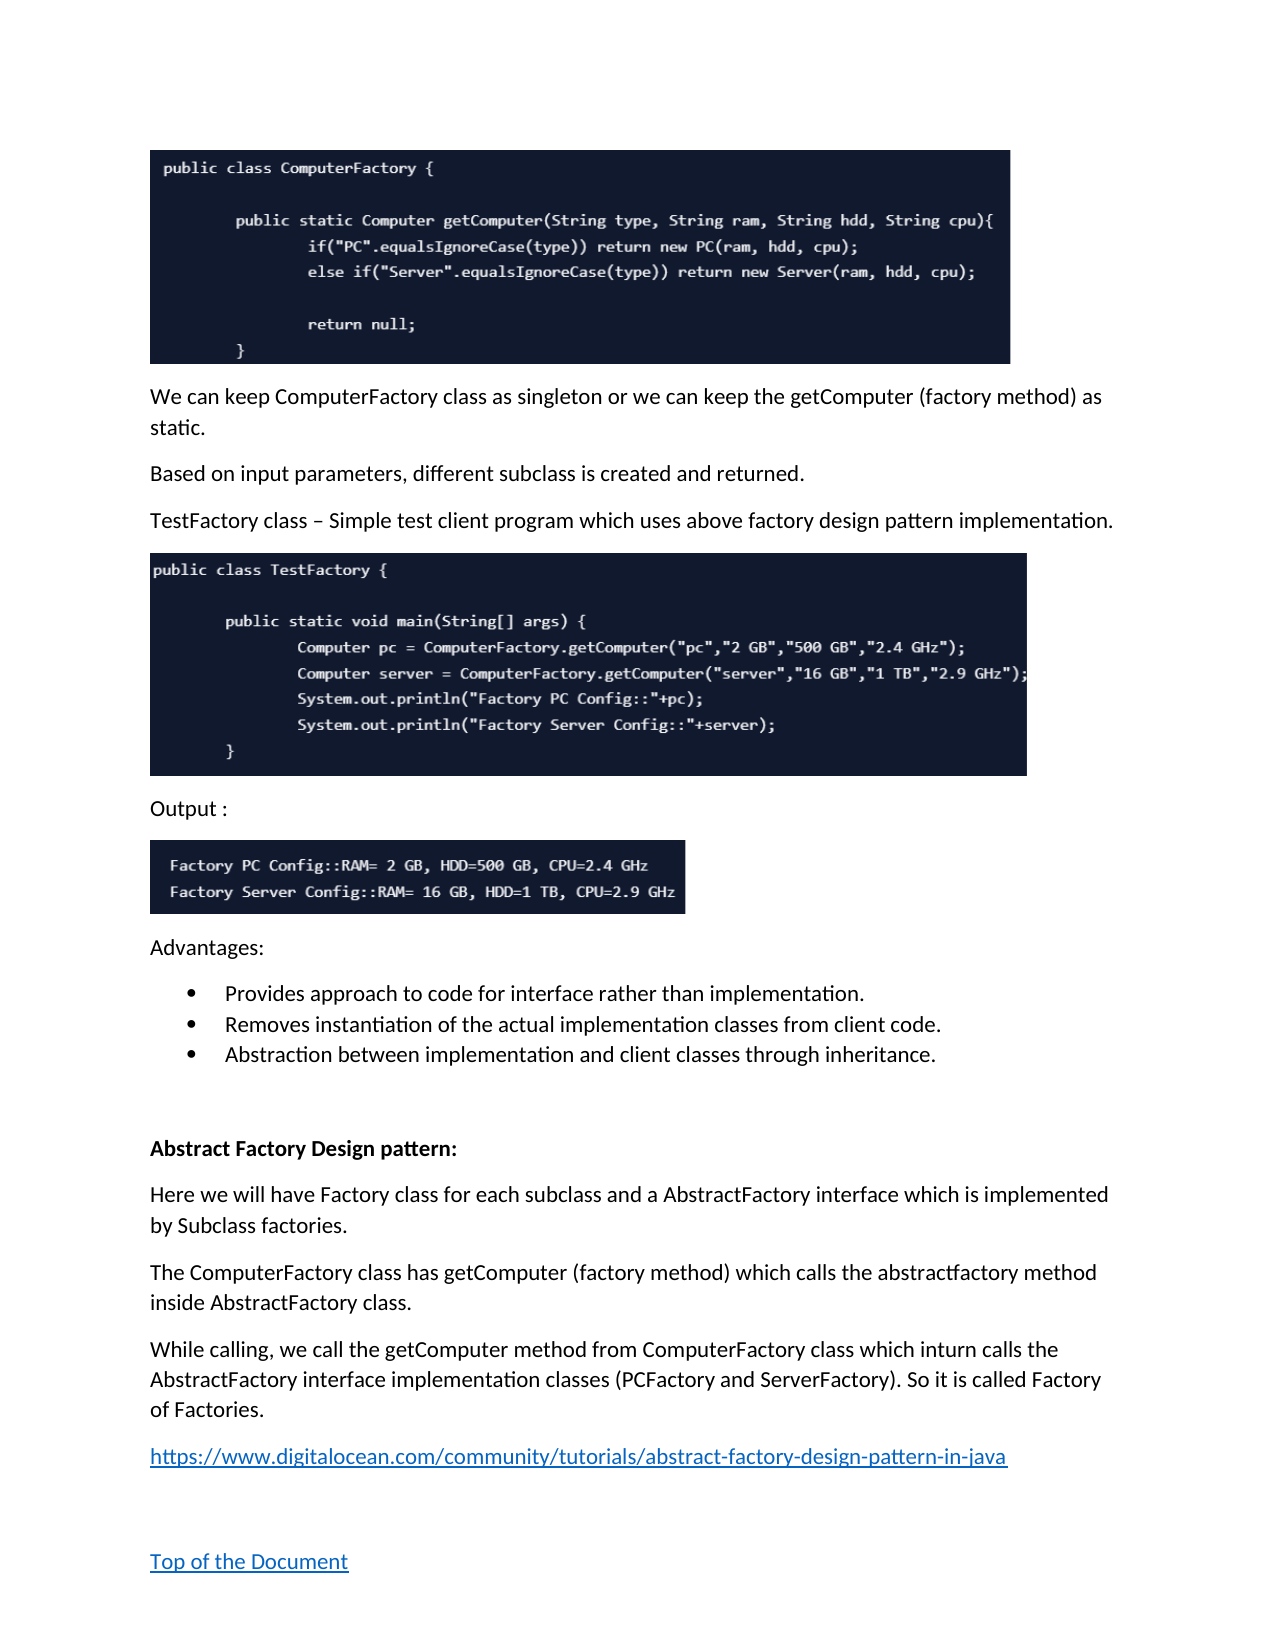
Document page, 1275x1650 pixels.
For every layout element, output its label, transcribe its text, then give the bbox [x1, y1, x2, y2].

picture [150, 553, 1028, 776]
text Abstract Factory Design pattern: [150, 1134, 1125, 1162]
text Based on input parameters, different subclass is created and returned. [150, 459, 1125, 487]
list Abstraction between implementation and client classes through inheritance. [187, 1040, 1125, 1068]
list Provides approach to code for interface rather than implementation. [187, 979, 1125, 1007]
text Here we will have Factory class for each subclass and a AbstractFactory interface which is implemented by Subclass factories. [150, 1181, 1125, 1239]
text The ComputerFactory class has getComputer (factory method) which calls the abstractfactory method inside AbstractFactory class. [150, 1258, 1125, 1316]
text TestFactory class – Simple test client program which uses above factory design pattern implementation. [150, 506, 1125, 534]
picture [150, 150, 1011, 364]
text Advantages: [150, 933, 1125, 961]
picture [150, 840, 686, 914]
text Output : [150, 794, 1125, 822]
list Removes instantiation of the actual implementation classes from client code. [187, 1010, 1125, 1038]
text While calling, we call the getComputer method from ComputerFactory class which inturn calls the AbstractFactory interface implementation classes (PCFactory and ServerFactory). So it is called Factory of Factories. [150, 1335, 1125, 1423]
text https://www.digitalocean.com/community/tutorials/abstract-factory-design-pattern-in-java [150, 1442, 1125, 1470]
text We can keep ComputerFactory class as singleton or we can keep the getComputer (factory method) as static. [150, 382, 1125, 441]
